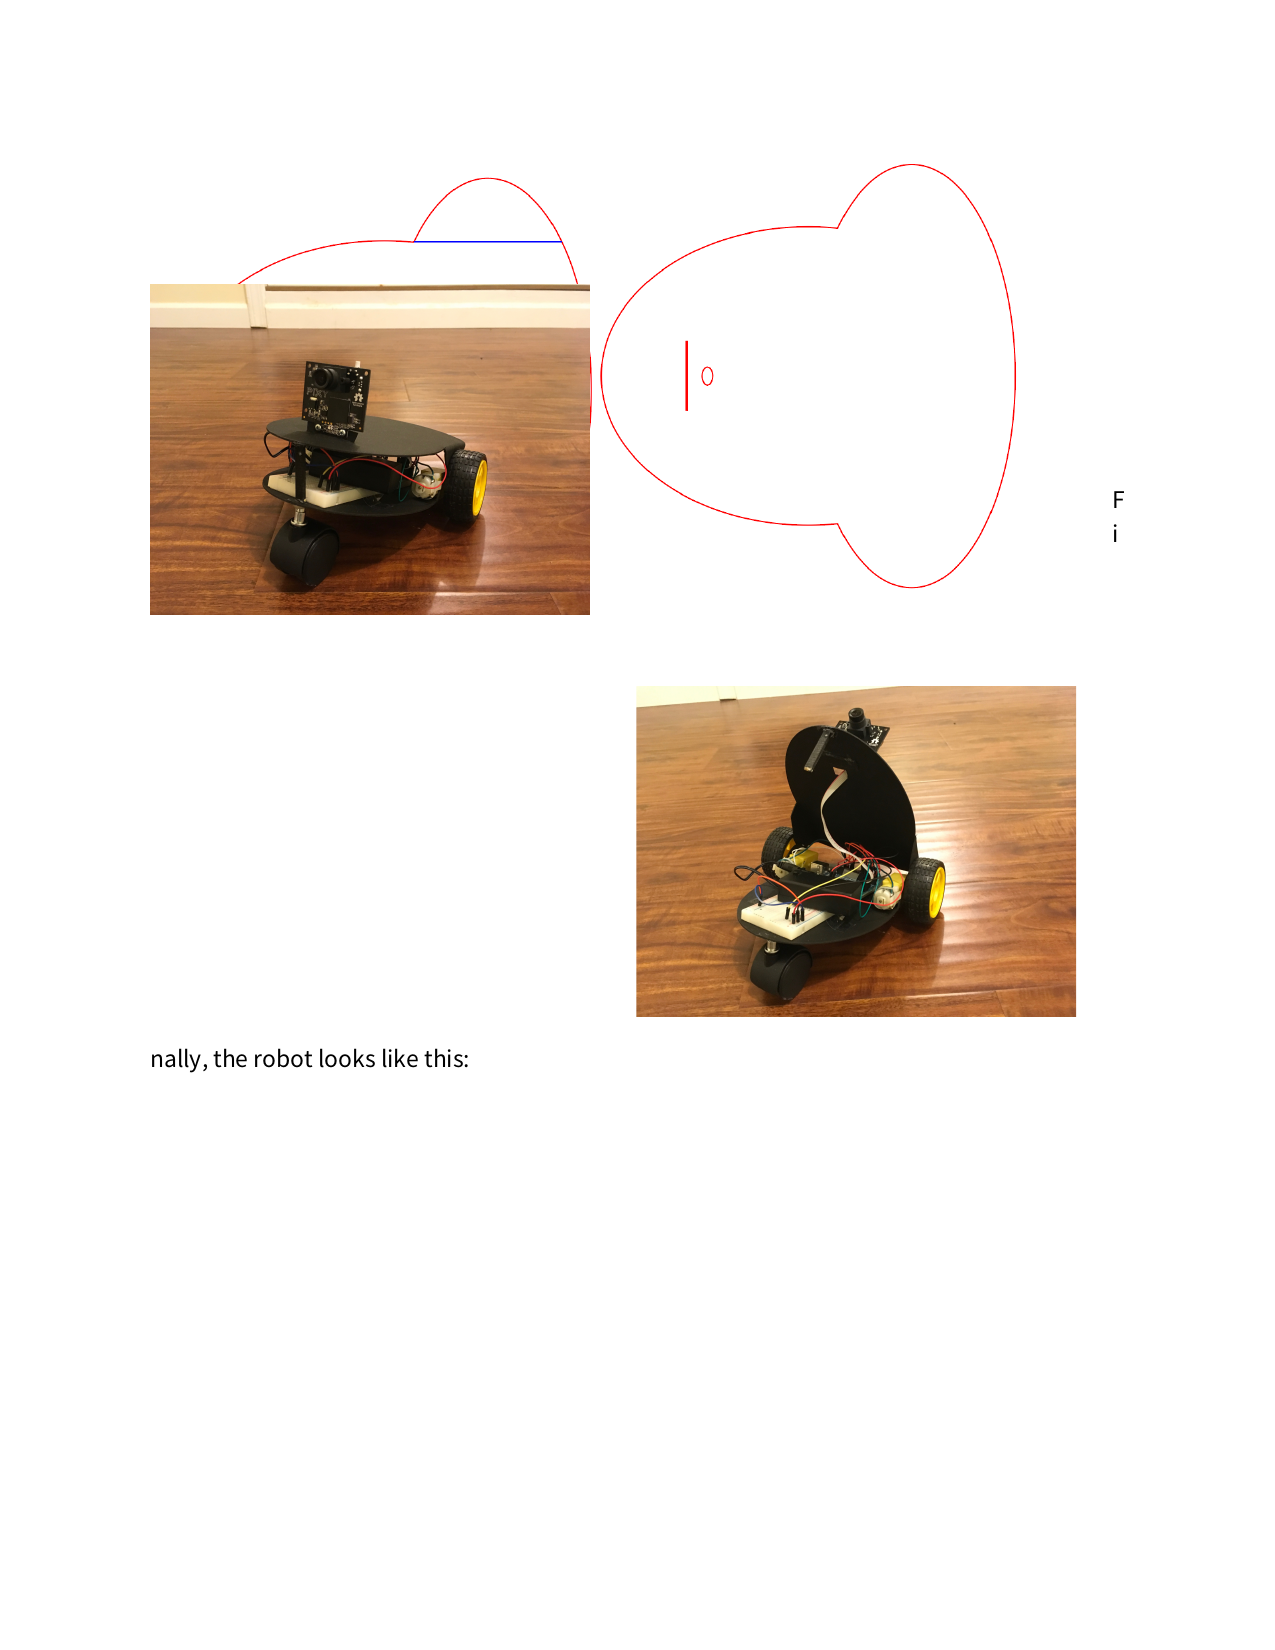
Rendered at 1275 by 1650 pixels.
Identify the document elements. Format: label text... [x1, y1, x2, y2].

picture [636, 686, 1077, 1017]
picture [112, 122, 1088, 643]
